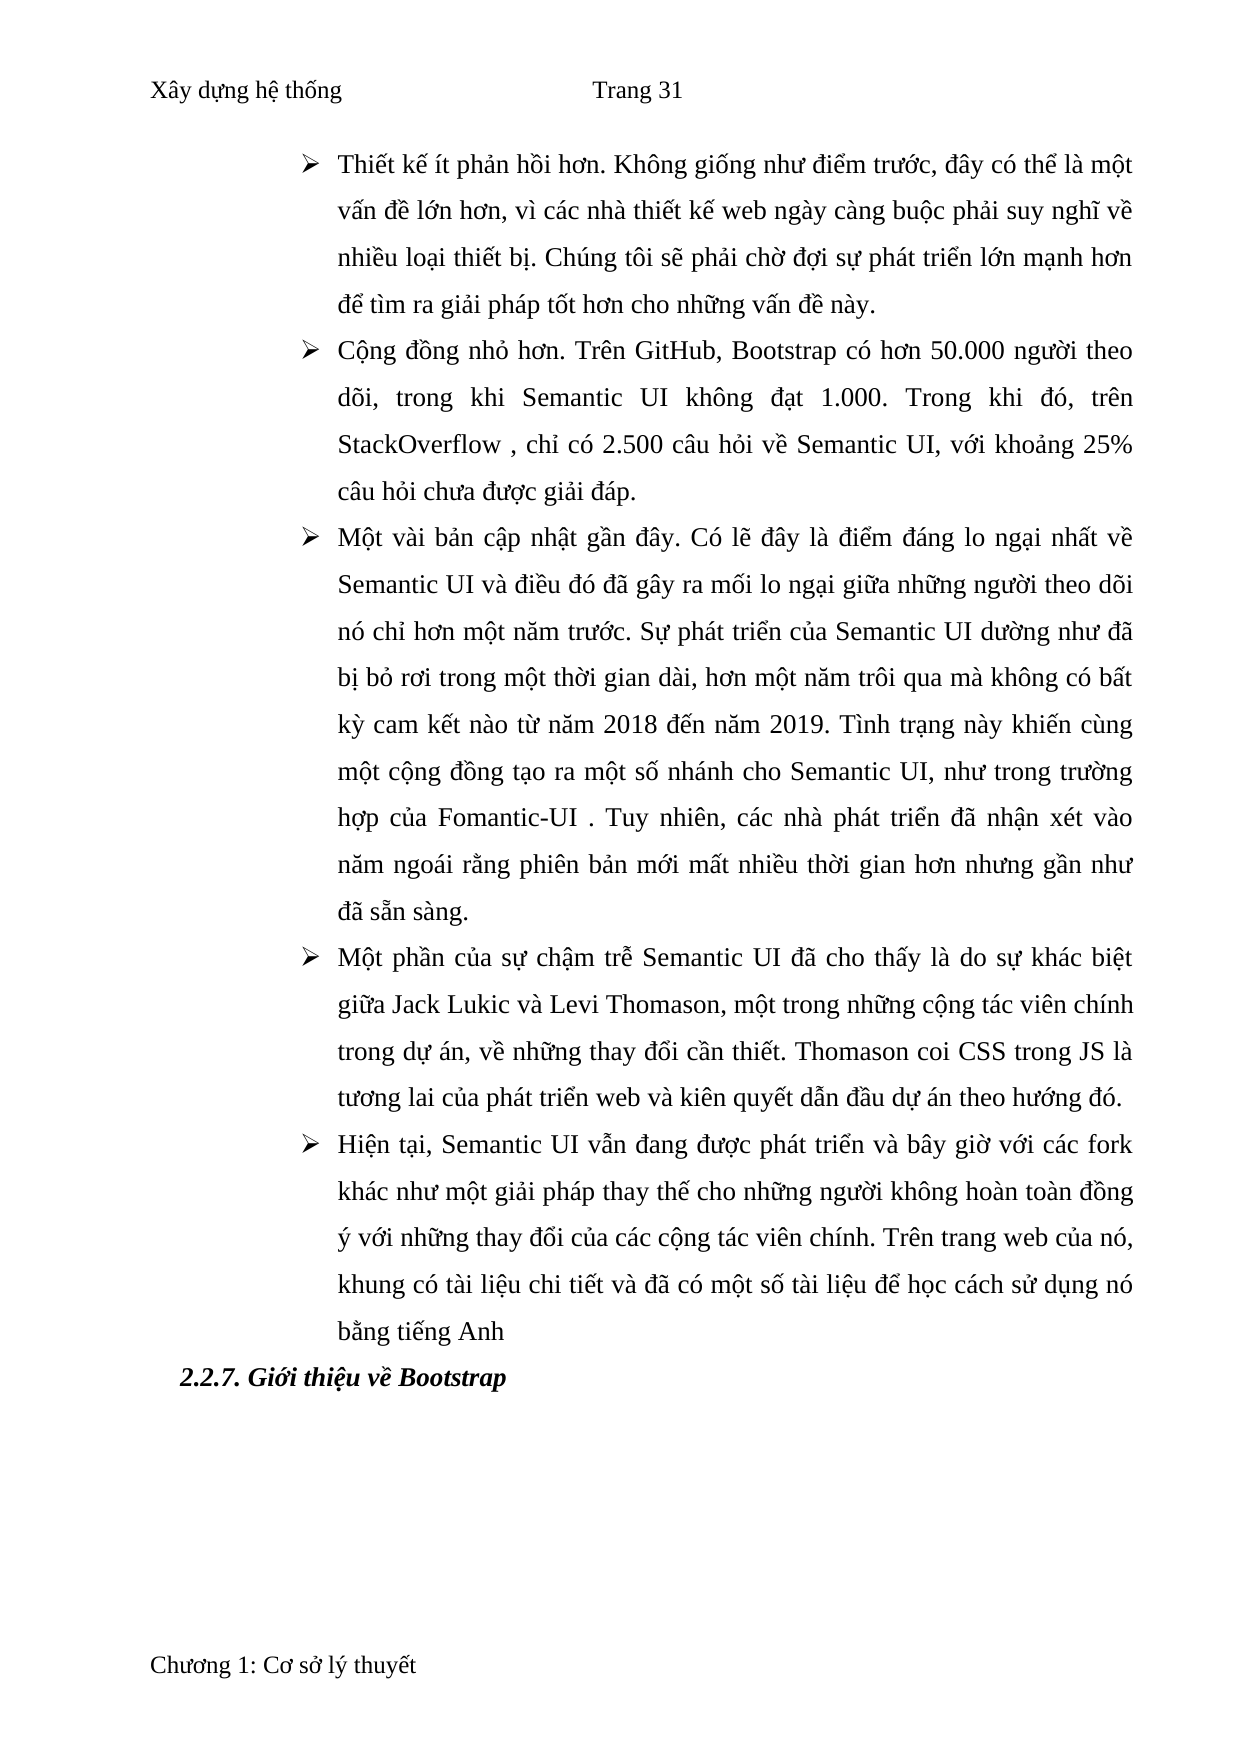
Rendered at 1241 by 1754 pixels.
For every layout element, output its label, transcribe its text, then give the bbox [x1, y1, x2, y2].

list Thiết kế ít phản hồi hơn. Không giống như điểm trước, đây có thể là một vấn đề lớn hơn, vì các nhà thiết kế web ngày càng buộc phải suy nghĩ về nhiều loại thiết bị. Chúng tôi sẽ phải chờ đợi sự phát triển lớn mạnh hơn để tìm ra giải pháp tốt hơn cho những vấn đề này. [300, 148, 1134, 319]
text Giới thiệu về Bootstrap [180, 1362, 1134, 1393]
list Cộng đồng nhỏ hơn. Trên GitHub, Bootstrap có hơn 50.000 người theo dõi, trong khi Semantic UI không đạt 1.000. Trong khi đó, trên StackOverflow , chỉ có 2.500 câu hỏi về Semantic UI, với khoảng 25% câu hỏi chưa được giải đáp. [300, 334, 1134, 506]
list Một phần của sự chậm trễ Semantic UI đã cho thấy là do sự khác biệt giữa Jack Lukic và Levi Thomason, một trong những cộng tác viên chính trong dự án, về những thay đổi cần thiết. Thomason coi CSS trong JS là tương lai của phát triển web và kiên quyết dẫn đầu dự án theo hướng đó. [300, 941, 1134, 1113]
list Một vài bản cập nhật gần đây. Có lẽ đây là điểm đáng lo ngại nhất về Semantic UI và điều đó đã gây ra mối lo ngại giữa những người theo dõi nó chỉ hơn một năm trước. Sự phát triển của Semantic UI dường như đã bị bỏ rơi trong một thời gian dài, hơn một năm trôi qua mà không có bất kỳ cam kết nào từ năm 2018 đến năm 2019. Tình trạng này khiến cùng một cộng đồng tạo ra một số nhánh cho Semantic UI, như trong trường hợp của Fomantic-UI . Tuy nhiên, các nhà phát triển đã nhận xét vào năm ngoái rằng phiên bản mới mất nhiều thời gian hơn nhưng gần như đã sẵn sàng. [300, 521, 1134, 926]
list Hiện tại, Semantic UI vẫn đang được phát triển và bây giờ với các fork khác như một giải pháp thay thế cho những người không hoàn toàn đồng ý với những thay đổi của các cộng tác viên chính. Trên trang web của nó, khung có tài liệu chi tiết và đã có một số tài liệu để học cách sử dụng nó bằng tiếng Anh [300, 1128, 1134, 1346]
